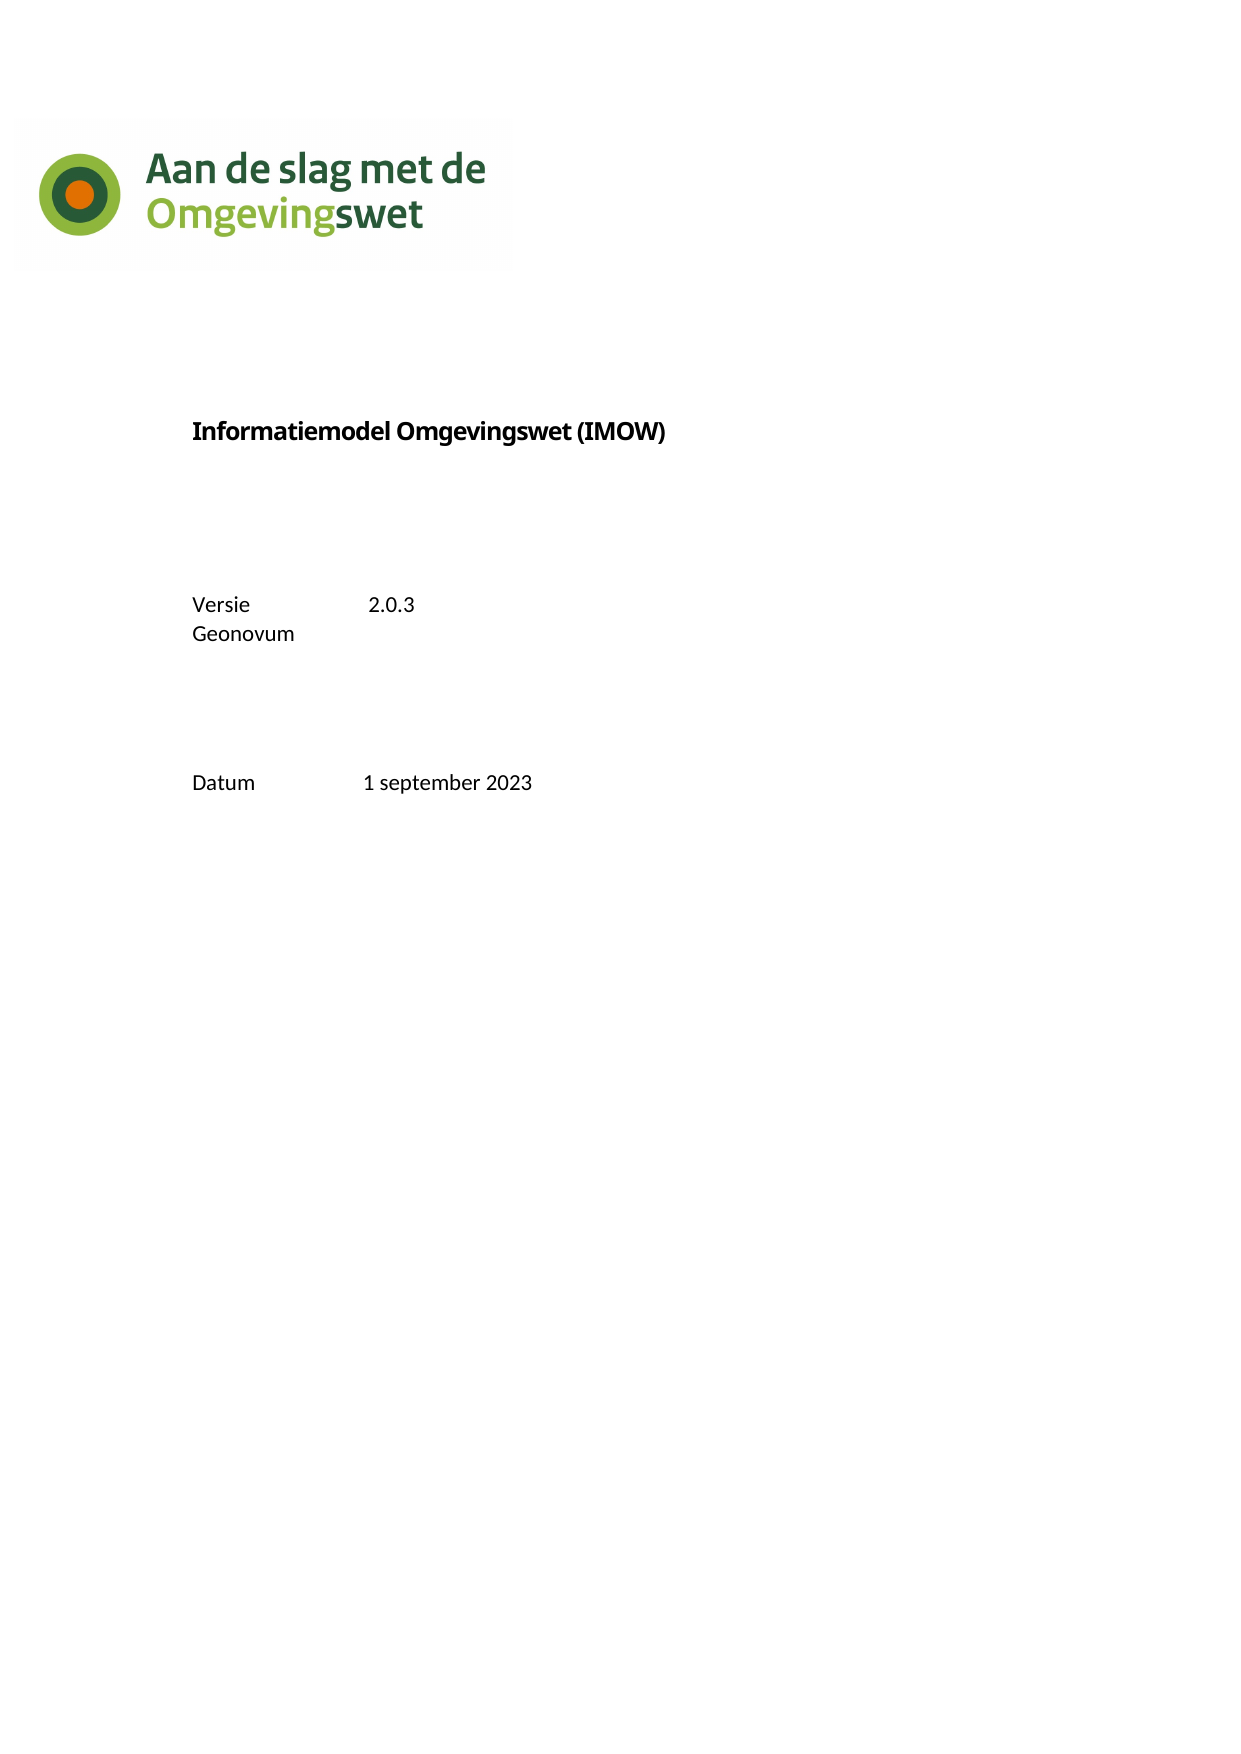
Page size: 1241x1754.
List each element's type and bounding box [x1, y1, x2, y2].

picture [14, 118, 514, 271]
